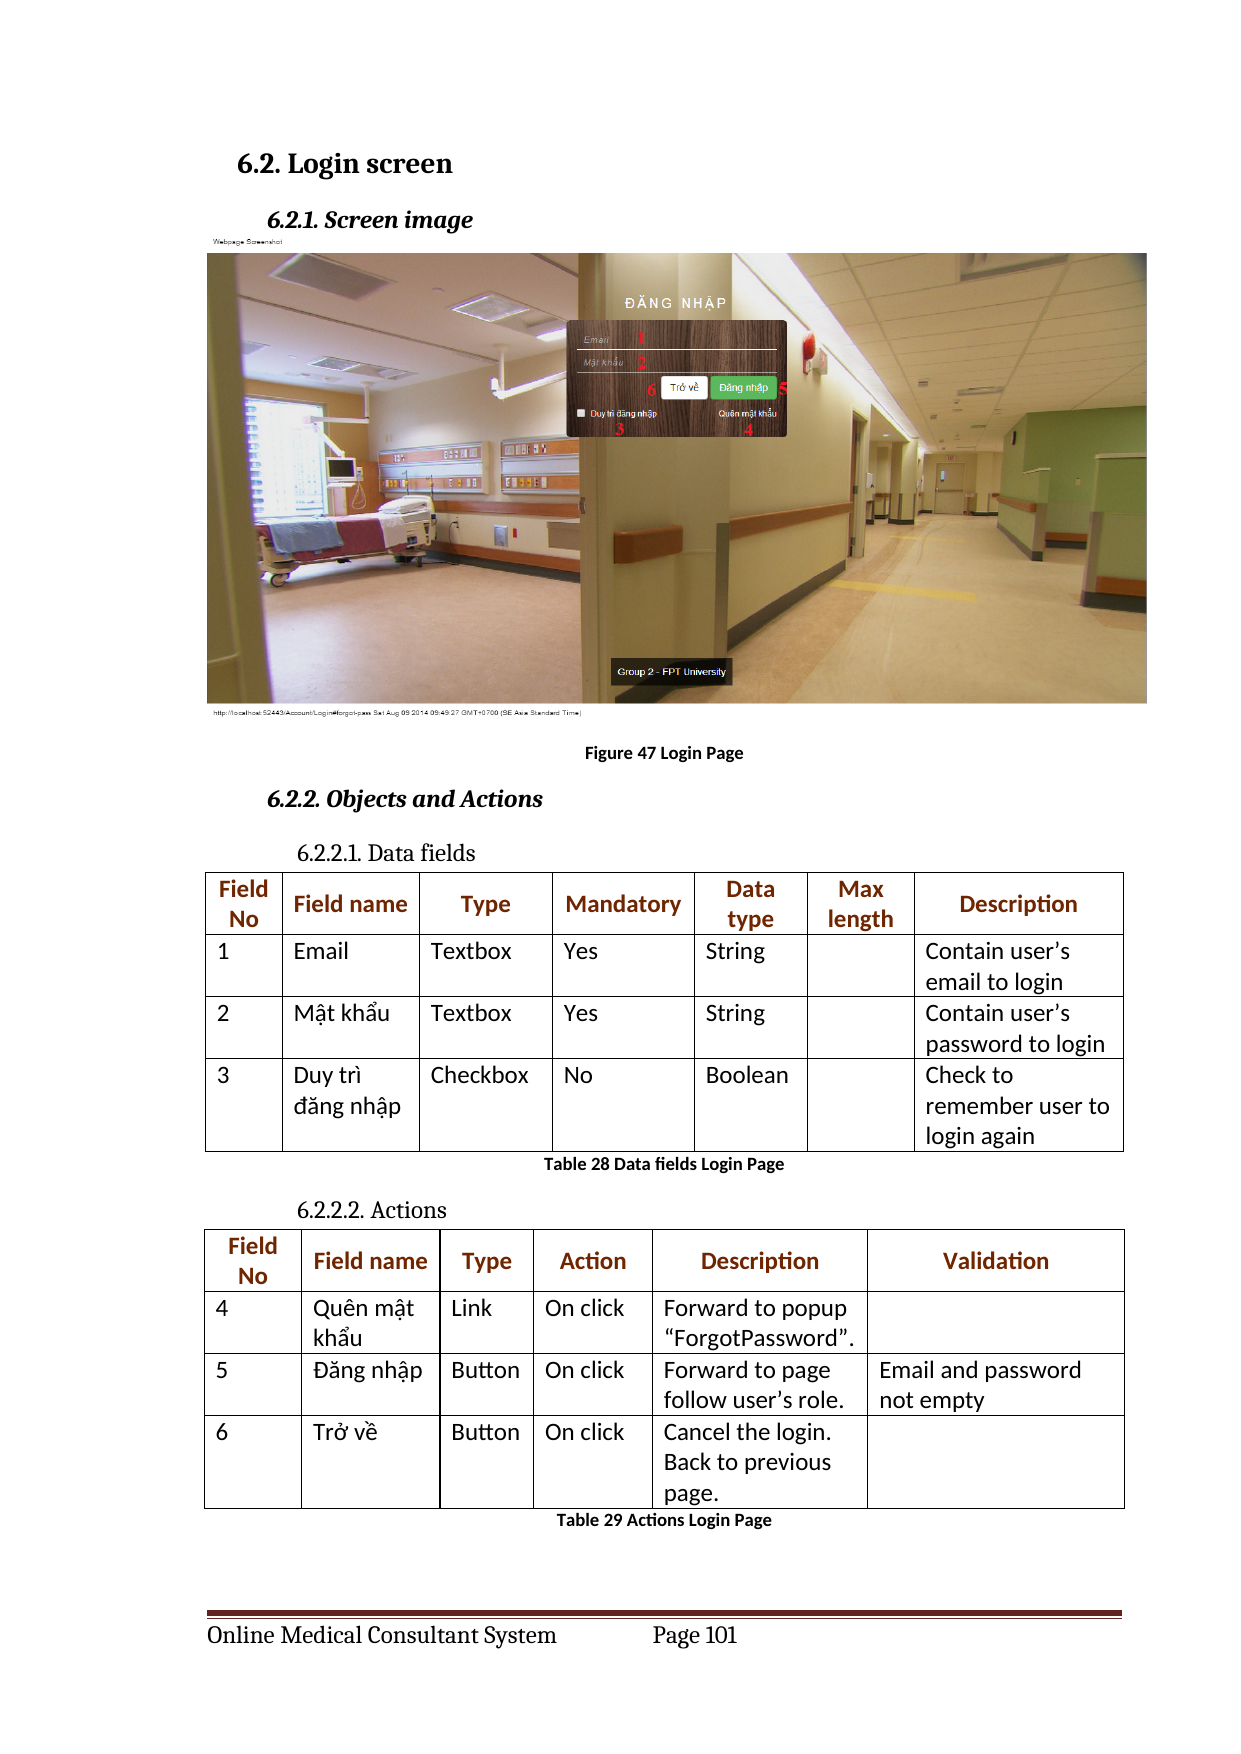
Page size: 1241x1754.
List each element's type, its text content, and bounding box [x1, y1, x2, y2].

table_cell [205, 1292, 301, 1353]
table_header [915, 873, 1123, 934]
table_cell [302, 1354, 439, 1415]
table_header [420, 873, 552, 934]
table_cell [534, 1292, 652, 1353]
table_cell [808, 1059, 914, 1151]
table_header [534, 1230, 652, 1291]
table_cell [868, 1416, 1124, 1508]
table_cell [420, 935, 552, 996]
subtitle Actions [282, 1196, 1122, 1224]
subtitle Data fields [282, 839, 1122, 868]
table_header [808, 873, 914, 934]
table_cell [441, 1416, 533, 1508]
picture [207, 239, 1147, 717]
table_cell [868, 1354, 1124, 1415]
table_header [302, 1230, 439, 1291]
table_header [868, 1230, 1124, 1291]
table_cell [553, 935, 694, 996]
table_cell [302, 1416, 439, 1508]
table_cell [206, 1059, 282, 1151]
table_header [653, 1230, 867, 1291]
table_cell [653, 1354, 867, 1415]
subtitle Objects and Actions [267, 785, 1122, 814]
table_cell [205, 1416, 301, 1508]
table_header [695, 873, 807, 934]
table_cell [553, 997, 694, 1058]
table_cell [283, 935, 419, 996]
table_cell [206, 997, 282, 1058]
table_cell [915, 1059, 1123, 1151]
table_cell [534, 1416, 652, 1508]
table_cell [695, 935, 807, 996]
subtitle Login screen [237, 147, 1122, 181]
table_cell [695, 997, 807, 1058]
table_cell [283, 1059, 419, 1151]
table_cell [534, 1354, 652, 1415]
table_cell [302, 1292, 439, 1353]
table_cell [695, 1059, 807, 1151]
subtitle Screen image [267, 206, 1122, 235]
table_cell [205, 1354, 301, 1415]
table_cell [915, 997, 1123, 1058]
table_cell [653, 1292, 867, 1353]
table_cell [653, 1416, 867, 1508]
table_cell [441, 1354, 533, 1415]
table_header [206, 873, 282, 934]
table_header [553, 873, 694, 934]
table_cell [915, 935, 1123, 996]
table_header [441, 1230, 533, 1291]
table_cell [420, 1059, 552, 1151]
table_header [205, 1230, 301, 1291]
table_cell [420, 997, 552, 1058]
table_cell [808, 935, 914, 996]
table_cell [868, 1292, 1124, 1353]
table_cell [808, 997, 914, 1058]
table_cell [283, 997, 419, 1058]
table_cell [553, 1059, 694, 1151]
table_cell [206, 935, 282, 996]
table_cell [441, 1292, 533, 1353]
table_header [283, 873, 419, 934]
